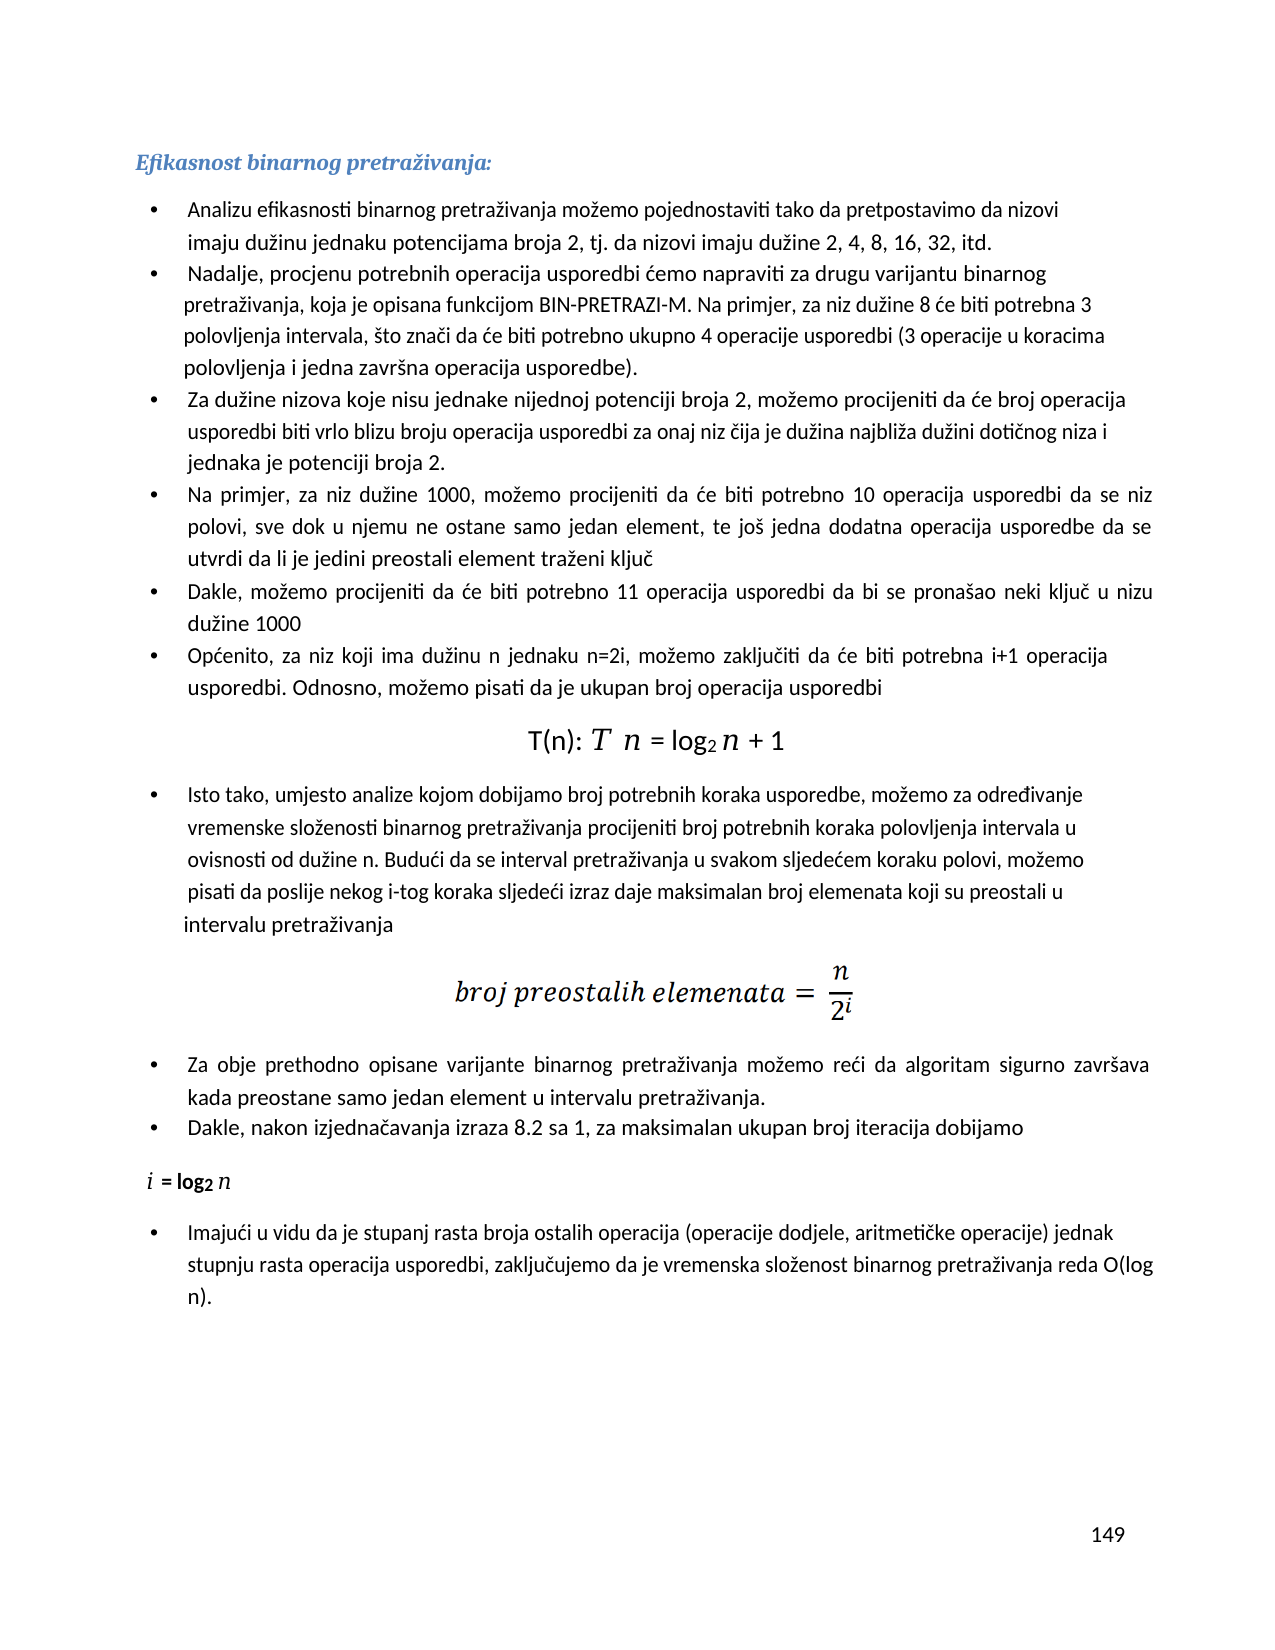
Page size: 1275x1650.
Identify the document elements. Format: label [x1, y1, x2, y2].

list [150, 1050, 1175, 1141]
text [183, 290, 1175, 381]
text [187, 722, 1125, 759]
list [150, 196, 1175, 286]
picture [455, 965, 853, 1020]
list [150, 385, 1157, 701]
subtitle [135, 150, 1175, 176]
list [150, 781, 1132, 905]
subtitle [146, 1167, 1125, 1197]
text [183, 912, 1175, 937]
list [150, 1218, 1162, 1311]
